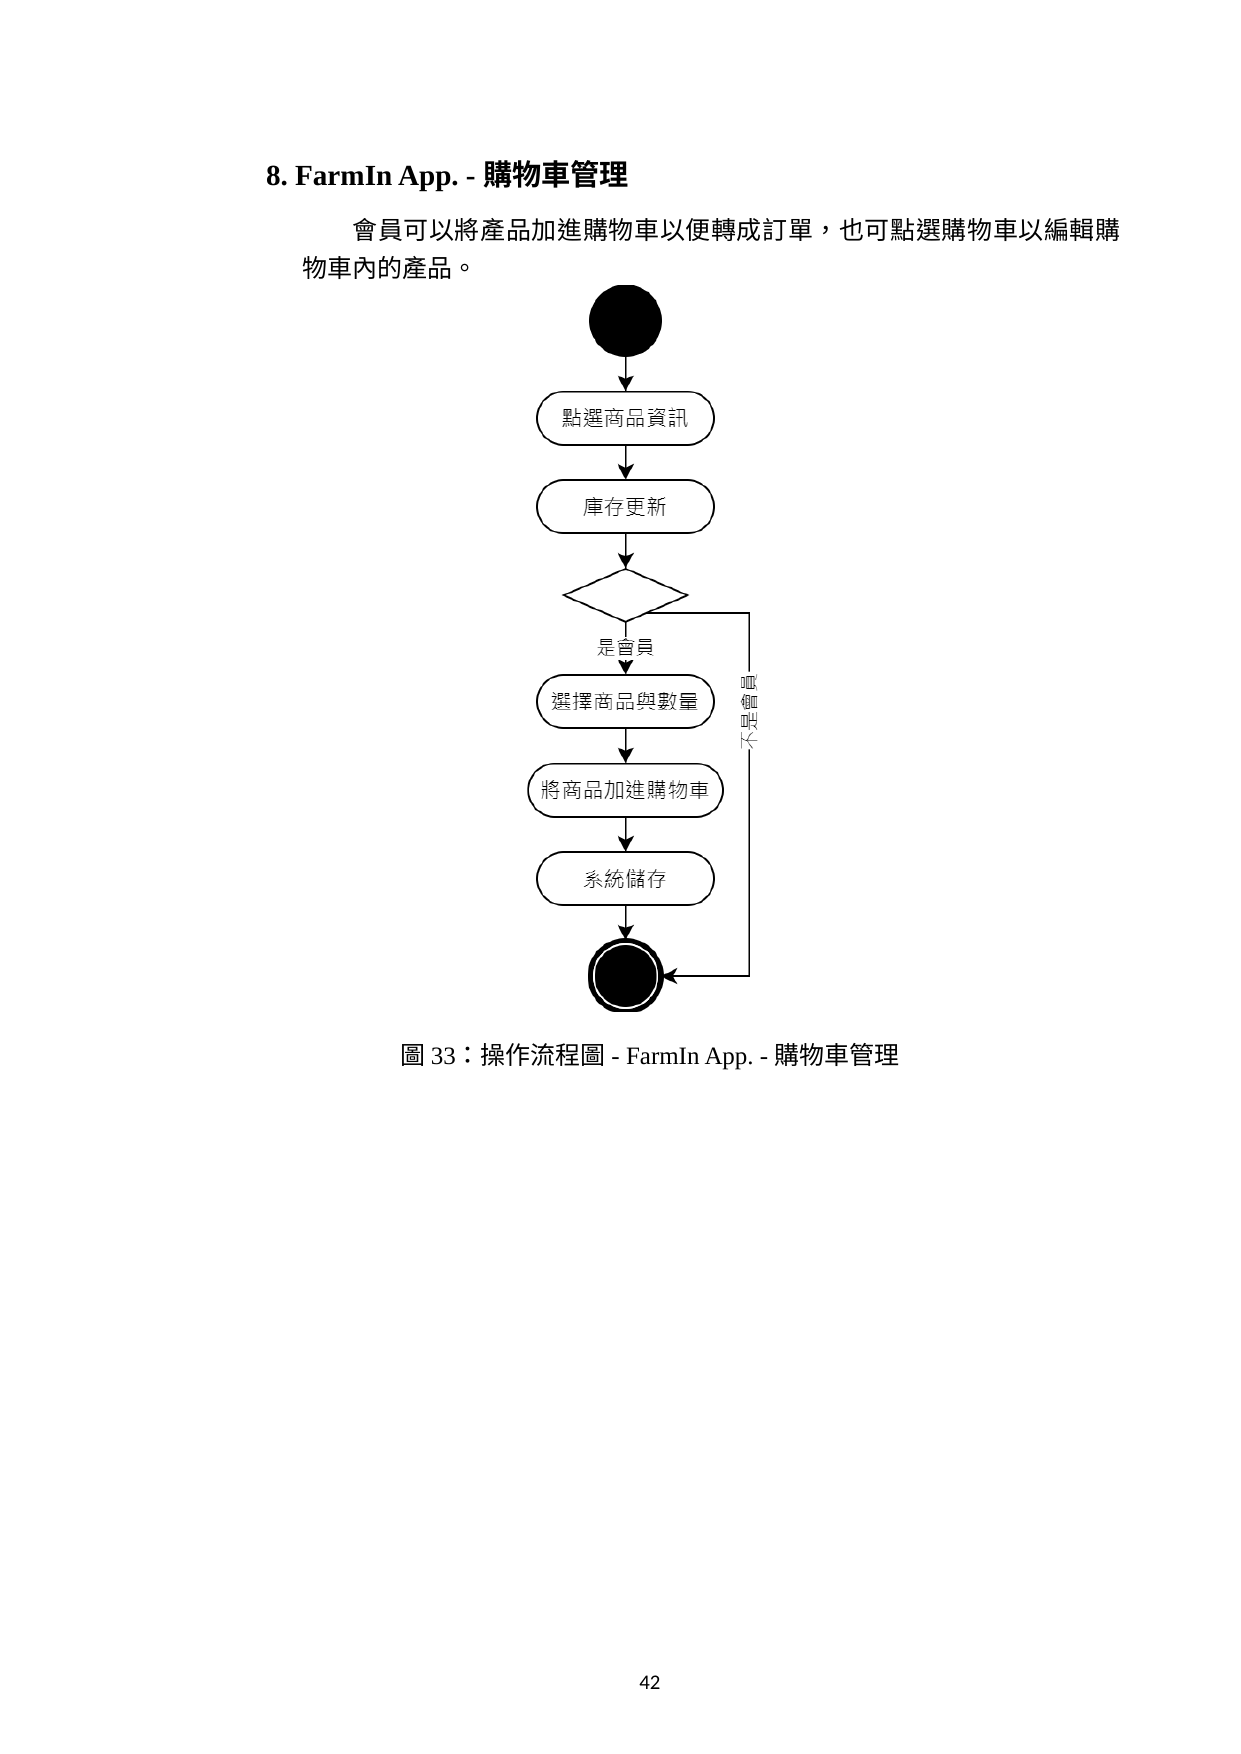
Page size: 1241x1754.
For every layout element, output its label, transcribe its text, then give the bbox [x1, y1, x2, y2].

text 會員可以將產品加進購物車以便轉成訂單，也可點選購物車以編輯購物車內的產品。 [302, 210, 1122, 285]
picture [527, 285, 764, 1012]
text FarmIn App. - 購物車管理 [266, 135, 1122, 210]
text 圖 33：操作流程圖 - FarmIn App. - 購物車管理 [177, 1035, 1122, 1072]
